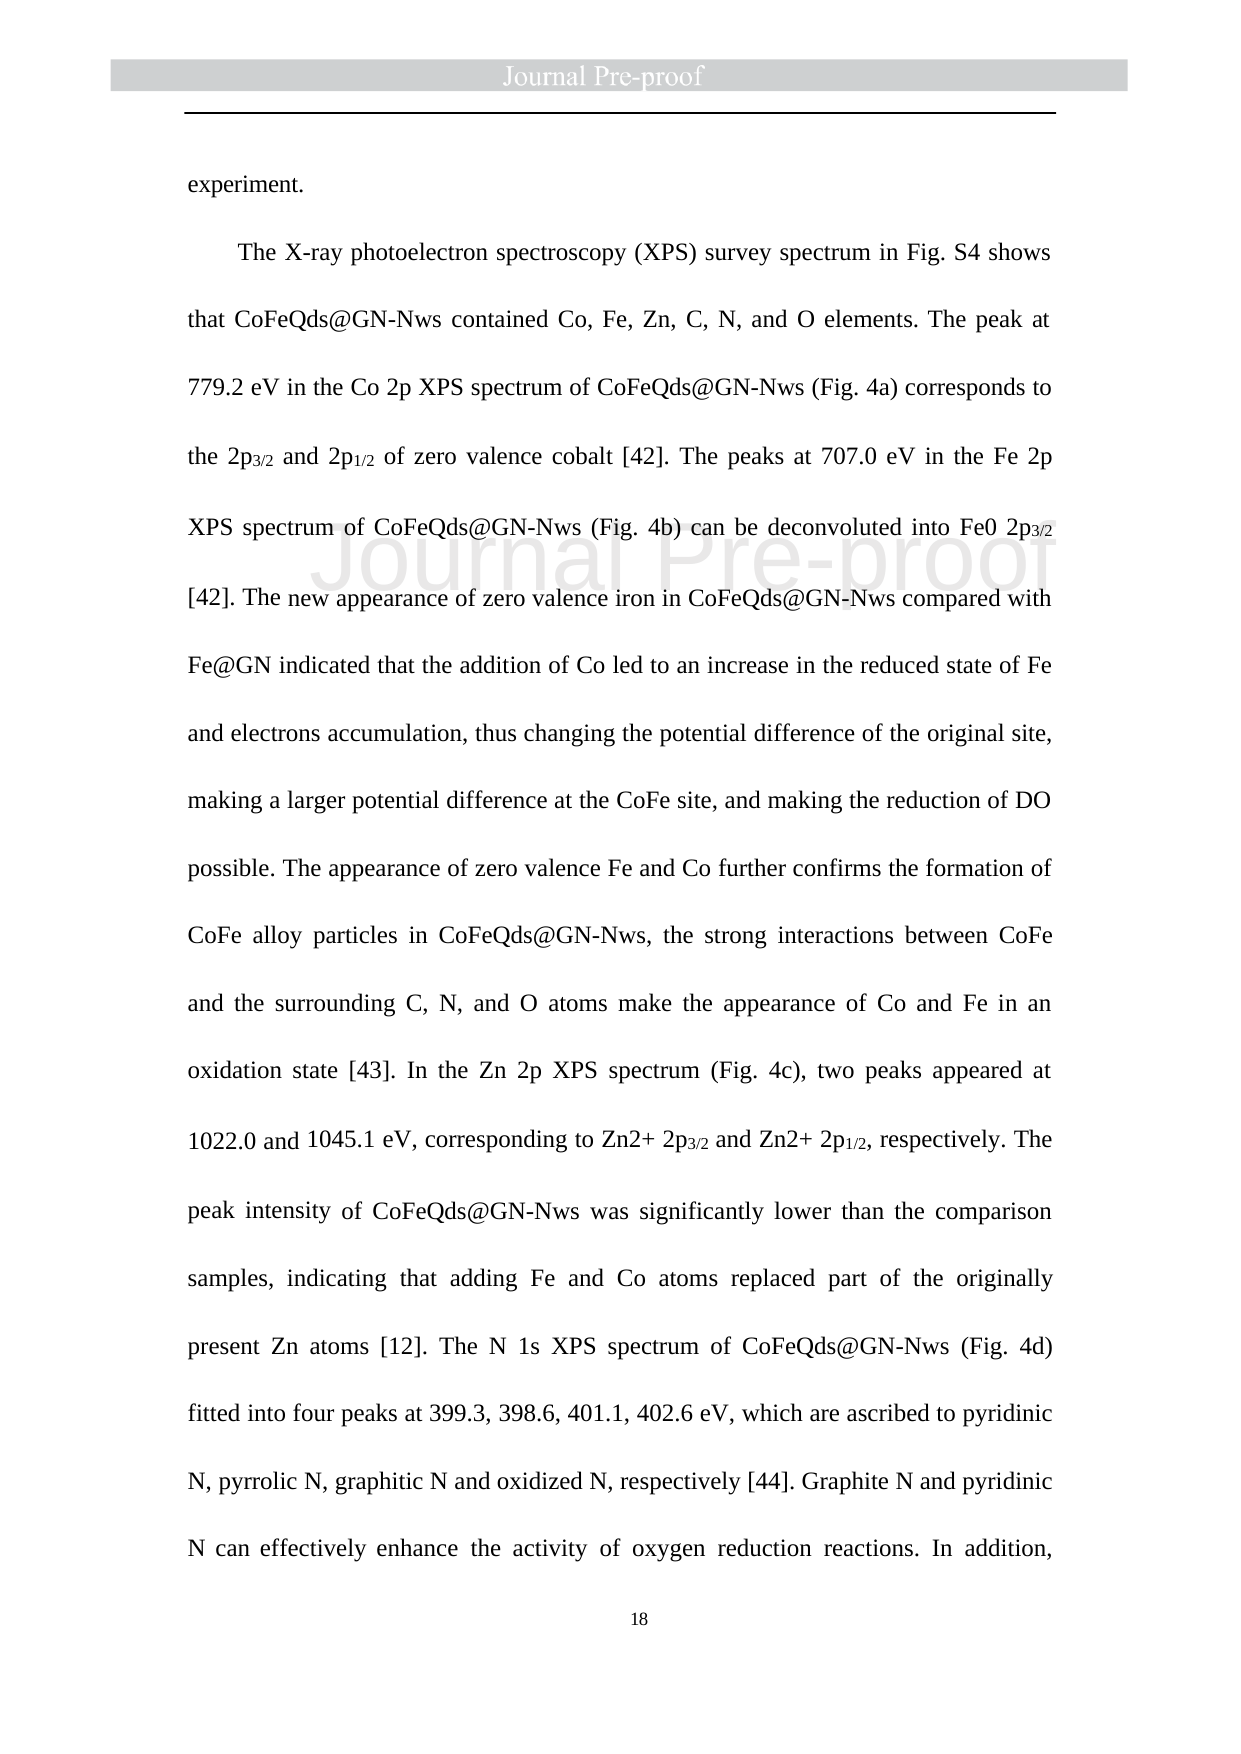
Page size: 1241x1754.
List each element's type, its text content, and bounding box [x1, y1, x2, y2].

text The X-ray photoelectron spectroscopy (XPS) survey spectrum in Fig. S4 shows that CoFeQds@GN-Nws contained Co, Fe, Zn, C, N, and O elements. The peak at [187, 237, 1052, 333]
picture [503, 65, 705, 91]
text experiment. [187, 169, 1071, 198]
